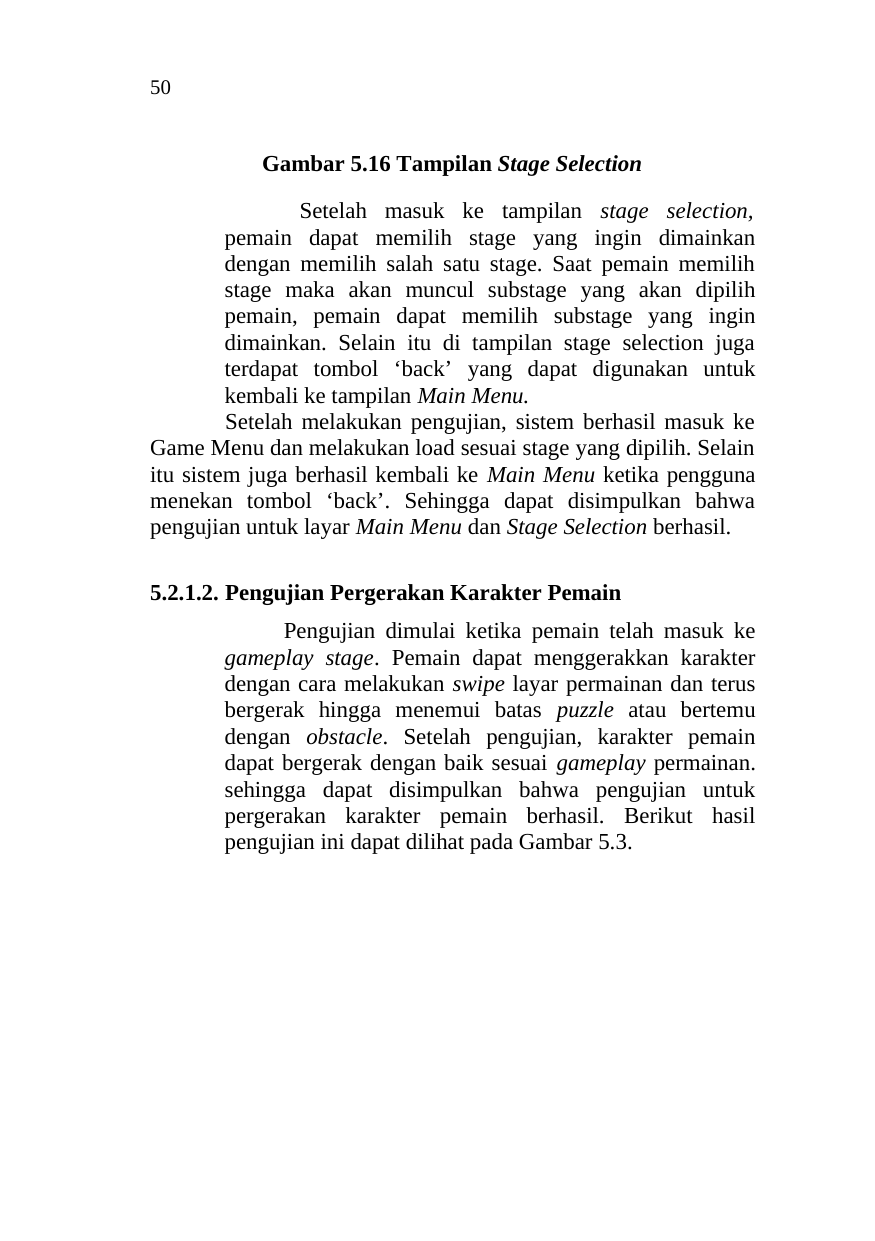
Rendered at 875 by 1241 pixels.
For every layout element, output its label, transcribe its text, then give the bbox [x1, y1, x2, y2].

text Setelah masuk ke tampilan stage selection, pemain dapat memilih stage yang ingin dimainkan dengan memilih salah satu stage. Saat pemain memilih stage maka akan muncul substage yang akan dipilih pemain, pemain dapat memilih substage yang ingin dimainkan. Selain itu di tampilan stage selection juga terdapat tombol ‘back’ yang dapat digunakan untuk kembali ke tampilan Main Menu. [224, 197, 756, 408]
text Pengujian dimulai ketika pemain telah masuk ke gameplay stage. Pemain dapat menggerakkan karakter dengan cara melakukan swipe layar permainan dan terus bergerak hingga menemui batas puzzle atau bertemu dengan obstacle. Setelah pengujian, karakter pemain dapat bergerak dengan baik sesuai gameplay permainan. sehingga dapat disimpulkan bahwa pengujian untuk pergerakan karakter pemain berhasil. Berikut hasil pengujian ini dapat dilihat pada Gambar 5.3. [224, 617, 756, 855]
subtitle Pengujian Pergerakan Karakter Pemain [150, 579, 756, 605]
text Setelah melakukan pengujian, sistem berhasil masuk ke Game Menu dan melakukan load sesuai stage yang dipilih. Selain itu sistem juga berhasil kembali ke Main Menu ketika pengguna menekan tombol ‘back’. Sehingga dapat disimpulkan bahwa pengujian untuk layar Main Menu dan Stage Selection berhasil. [150, 408, 756, 540]
